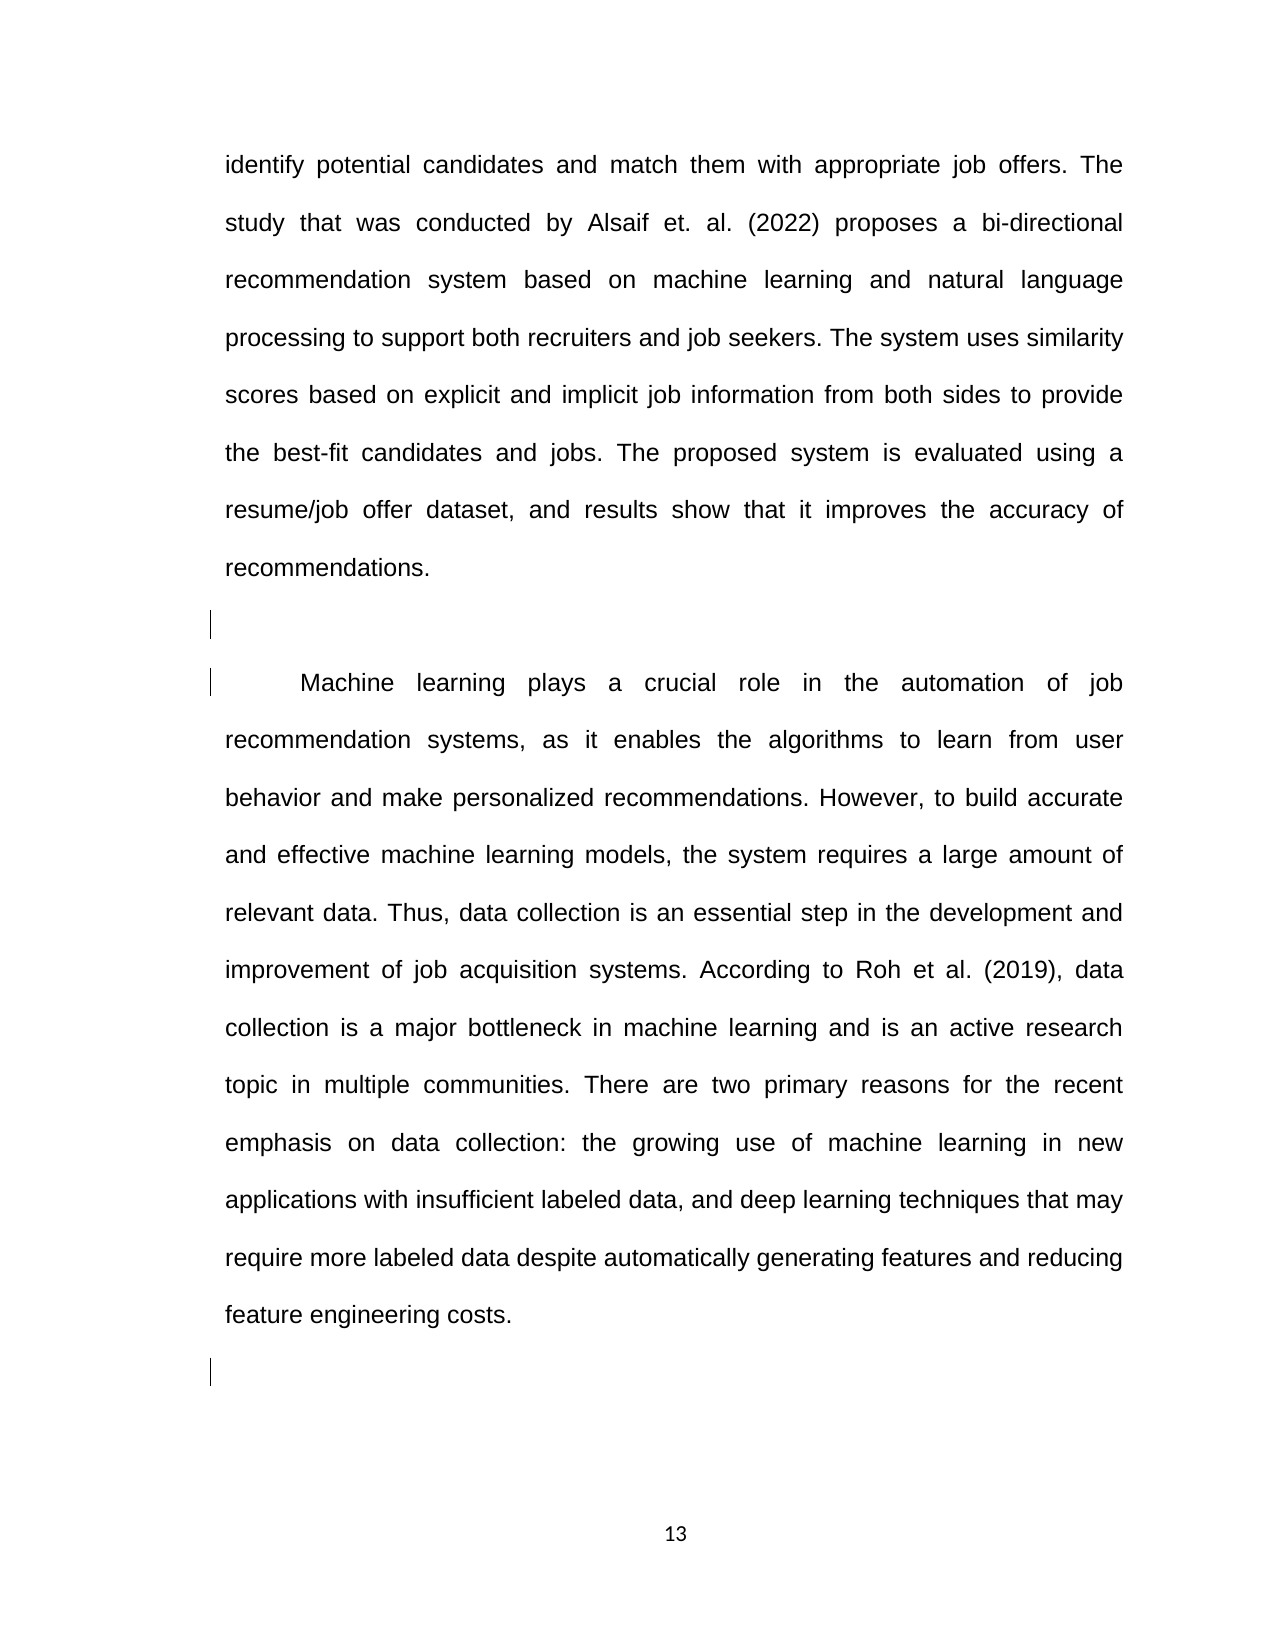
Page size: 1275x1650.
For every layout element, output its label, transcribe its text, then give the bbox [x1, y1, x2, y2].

text Machine learning plays a crucial role in the automation of job recommendation systems, as it enables the algorithms to learn from user behavior and make personalized recommendations. However, to build accurate and effective machine learning models, the system requires a large amount of relevant data. Thus, data collection is an essential step in the development and improvement of job acquisition systems. According to Roh et al. (2019), data collection is a major bottleneck in machine learning and is an active research topic in multiple communities. There are two primary reasons for the recent emphasis on data collection: the growing use of machine learning in new applications with insufficient labeled data, and deep learning techniques that may require more labeled data despite automatically generating features and reducing feature engineering costs. [225, 667, 1125, 1329]
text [225, 150, 1125, 581]
